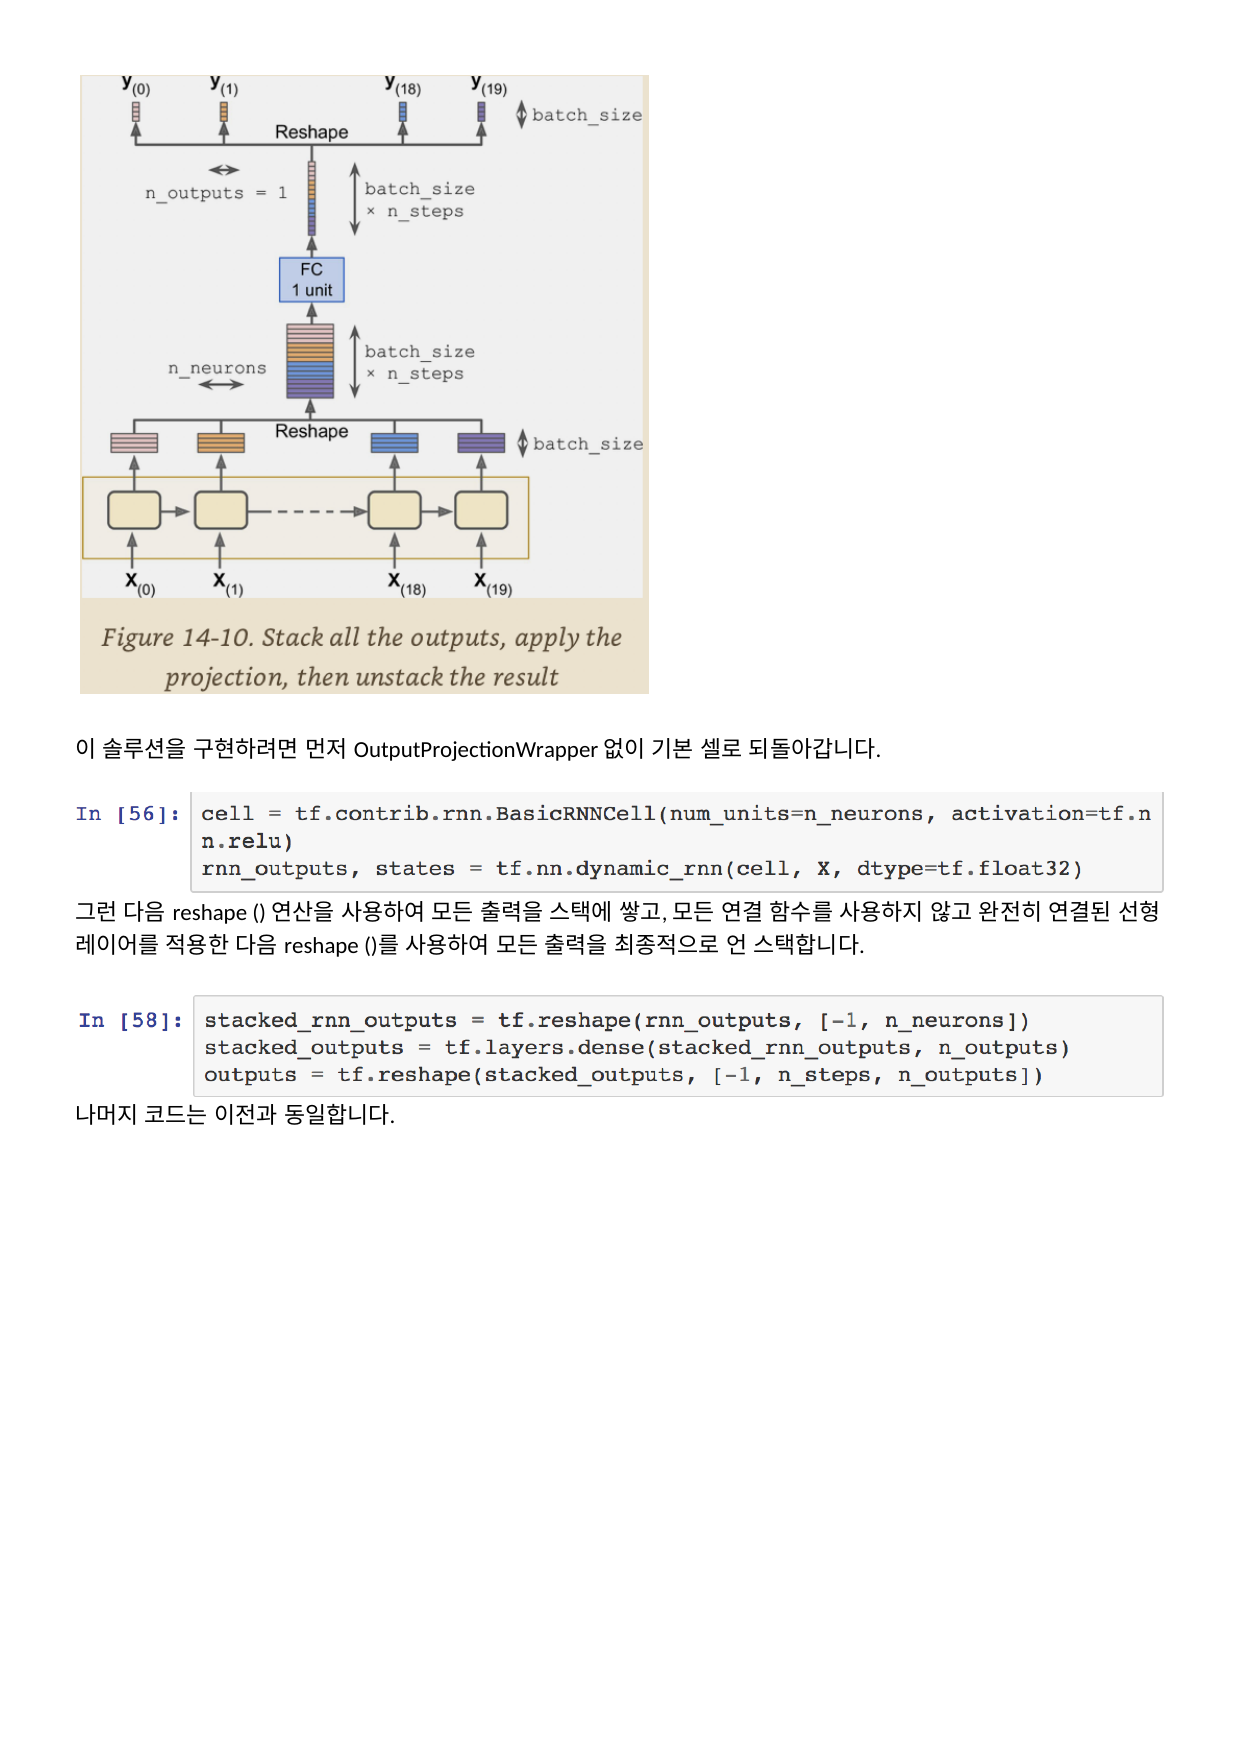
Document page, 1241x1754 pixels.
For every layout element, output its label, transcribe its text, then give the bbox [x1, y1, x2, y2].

picture [80, 75, 649, 694]
text 나머지 코드는 이전과 동일합니다. [75, 1097, 1165, 1130]
picture [75, 792, 1165, 894]
picture [75, 988, 1165, 1097]
text 그런 다음 reshape () 연산을 사용하여 모든 출력을 스택에 쌓고, 모든 연결 함수를 사용하지 않고 완전히 연결된 선형 레이어를 적용한 다음 reshape ()를 사용하여 모든 출력을 최종적으로 언 스택합니다. [75, 894, 1165, 960]
text 이 솔루션을 구현하려면 먼저 OutputProjectionWrapper없이 기본 셀로 되돌아갑니다. [75, 731, 1165, 764]
